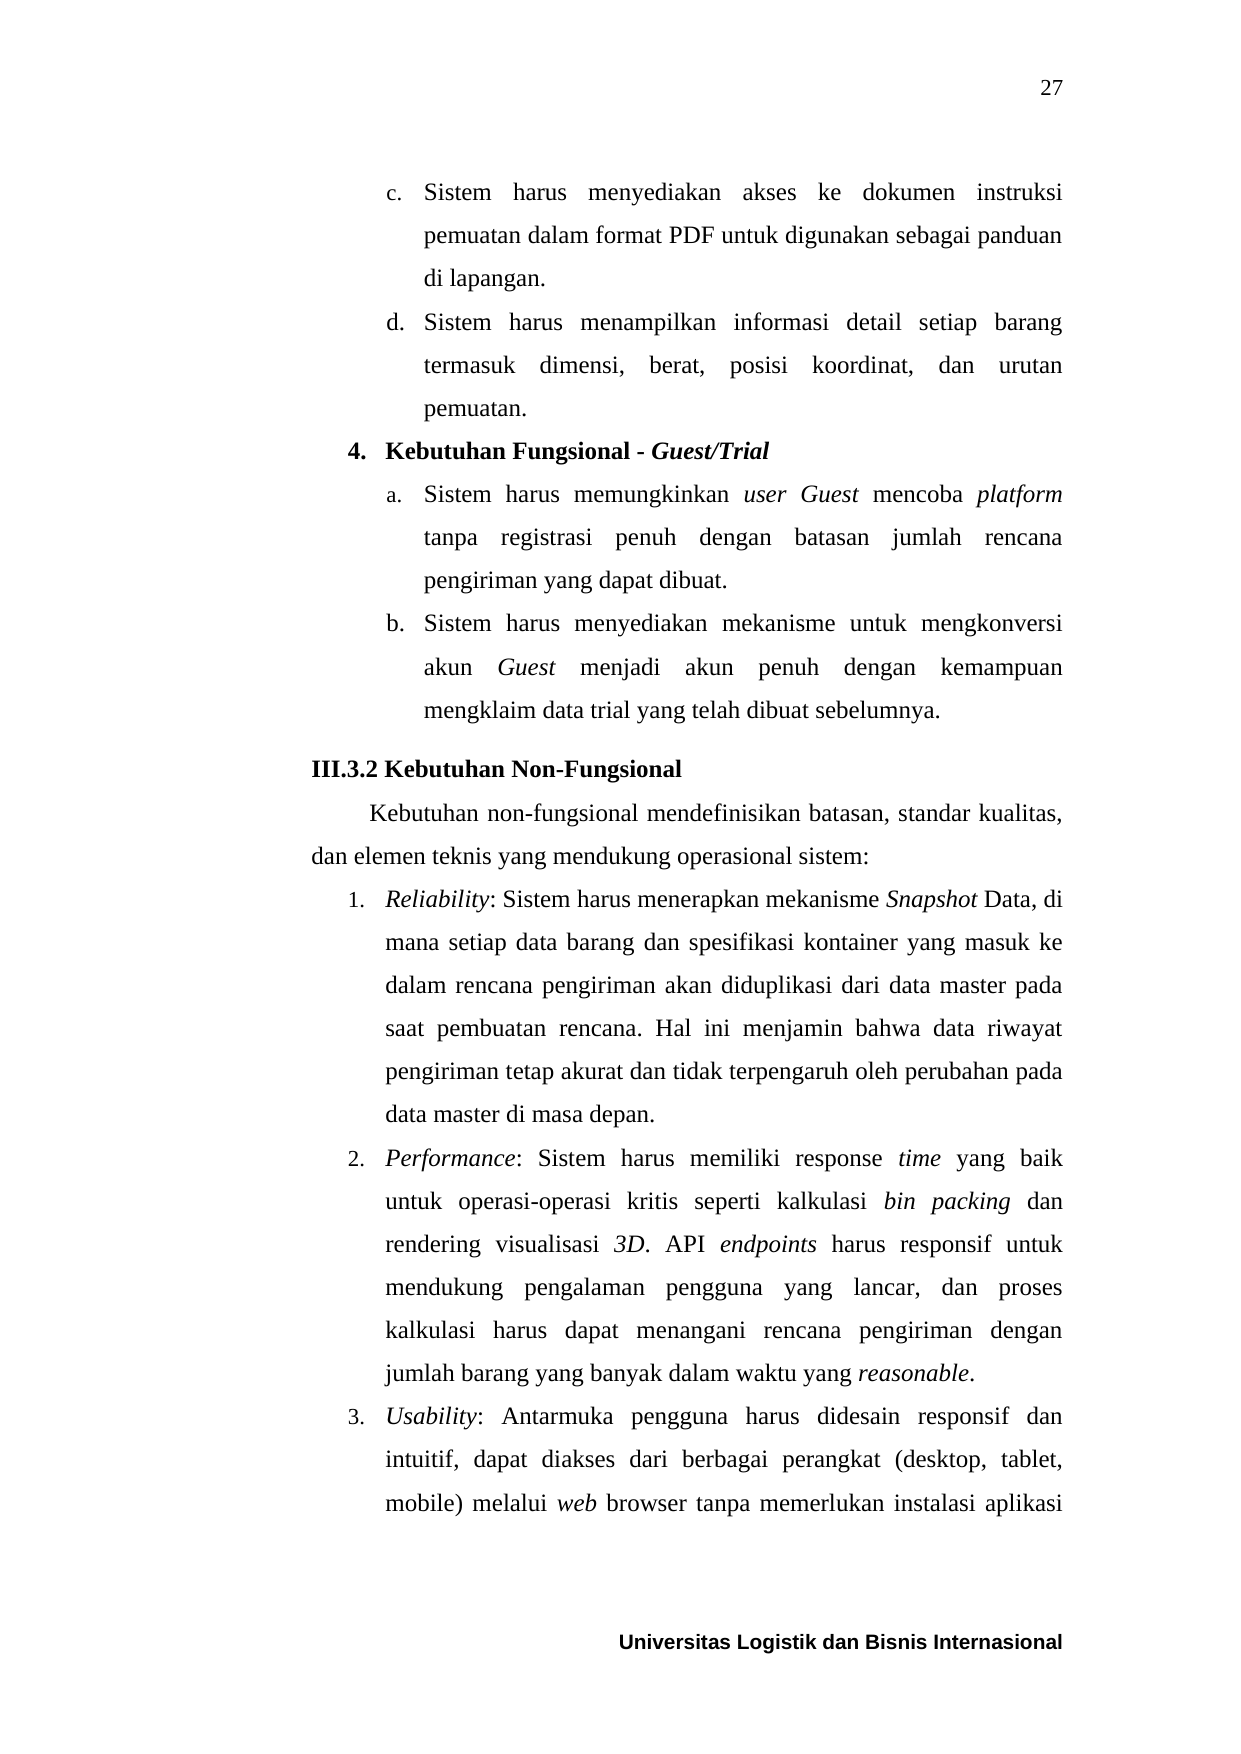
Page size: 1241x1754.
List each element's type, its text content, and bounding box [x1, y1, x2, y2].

list Sistem harus menyediakan akses ke dokumen instruksi pemuatan dalam format PDF untuk digunakan sebagai panduan di lapangan. [386, 177, 1063, 292]
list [348, 1401, 1063, 1516]
list Sistem harus memungkinkan user Guest mencoba platform tanpa registrasi penuh dengan batasan jumlah rencana pengiriman yang dapat dibuat. [386, 479, 1063, 594]
list Sistem harus menyediakan mekanisme untuk mengkonversi akun Guest menjadi akun penuh dengan kemampuan mengklaim data trial yang telah dibuat sebelumnya. [386, 608, 1063, 723]
list Kebutuhan Fungsional - Guest/Trial [348, 436, 1063, 465]
text Kebutuhan non-fungsional mendefinisikan batasan, standar kualitas, dan elemen teknis yang mendukung operasional sistem: [311, 798, 1063, 869]
list Reliability: Sistem harus menerapkan mekanisme Snapshot Data, di mana setiap data barang dan spesifikasi kontainer yang masuk ke dalam rencana pengiriman akan diduplikasi dari data master pada saat pembuatan rencana. Hal ini menjamin bahwa data riwayat pengiriman tetap akurat dan tidak terpengaruh oleh perubahan pada data master di masa depan. [348, 884, 1063, 1128]
list Performance: Sistem harus memiliki response time yang baik untuk operasi-operasi kritis seperti kalkulasi bin packing dan rendering visualisasi 3D. API endpoints harus responsif untuk mendukung pengalaman pengguna yang lancar, dan proses kalkulasi harus dapat menangani rencana pengiriman dengan jumlah barang yang banyak dalam waktu yang reasonable. [348, 1143, 1063, 1387]
subtitle Kebutuhan Non-Fungsional [311, 754, 1063, 783]
list Sistem harus menampilkan informasi detail setiap barang termasuk dimensi, berat, posisi koordinat, dan urutan pemuatan. [386, 307, 1063, 422]
